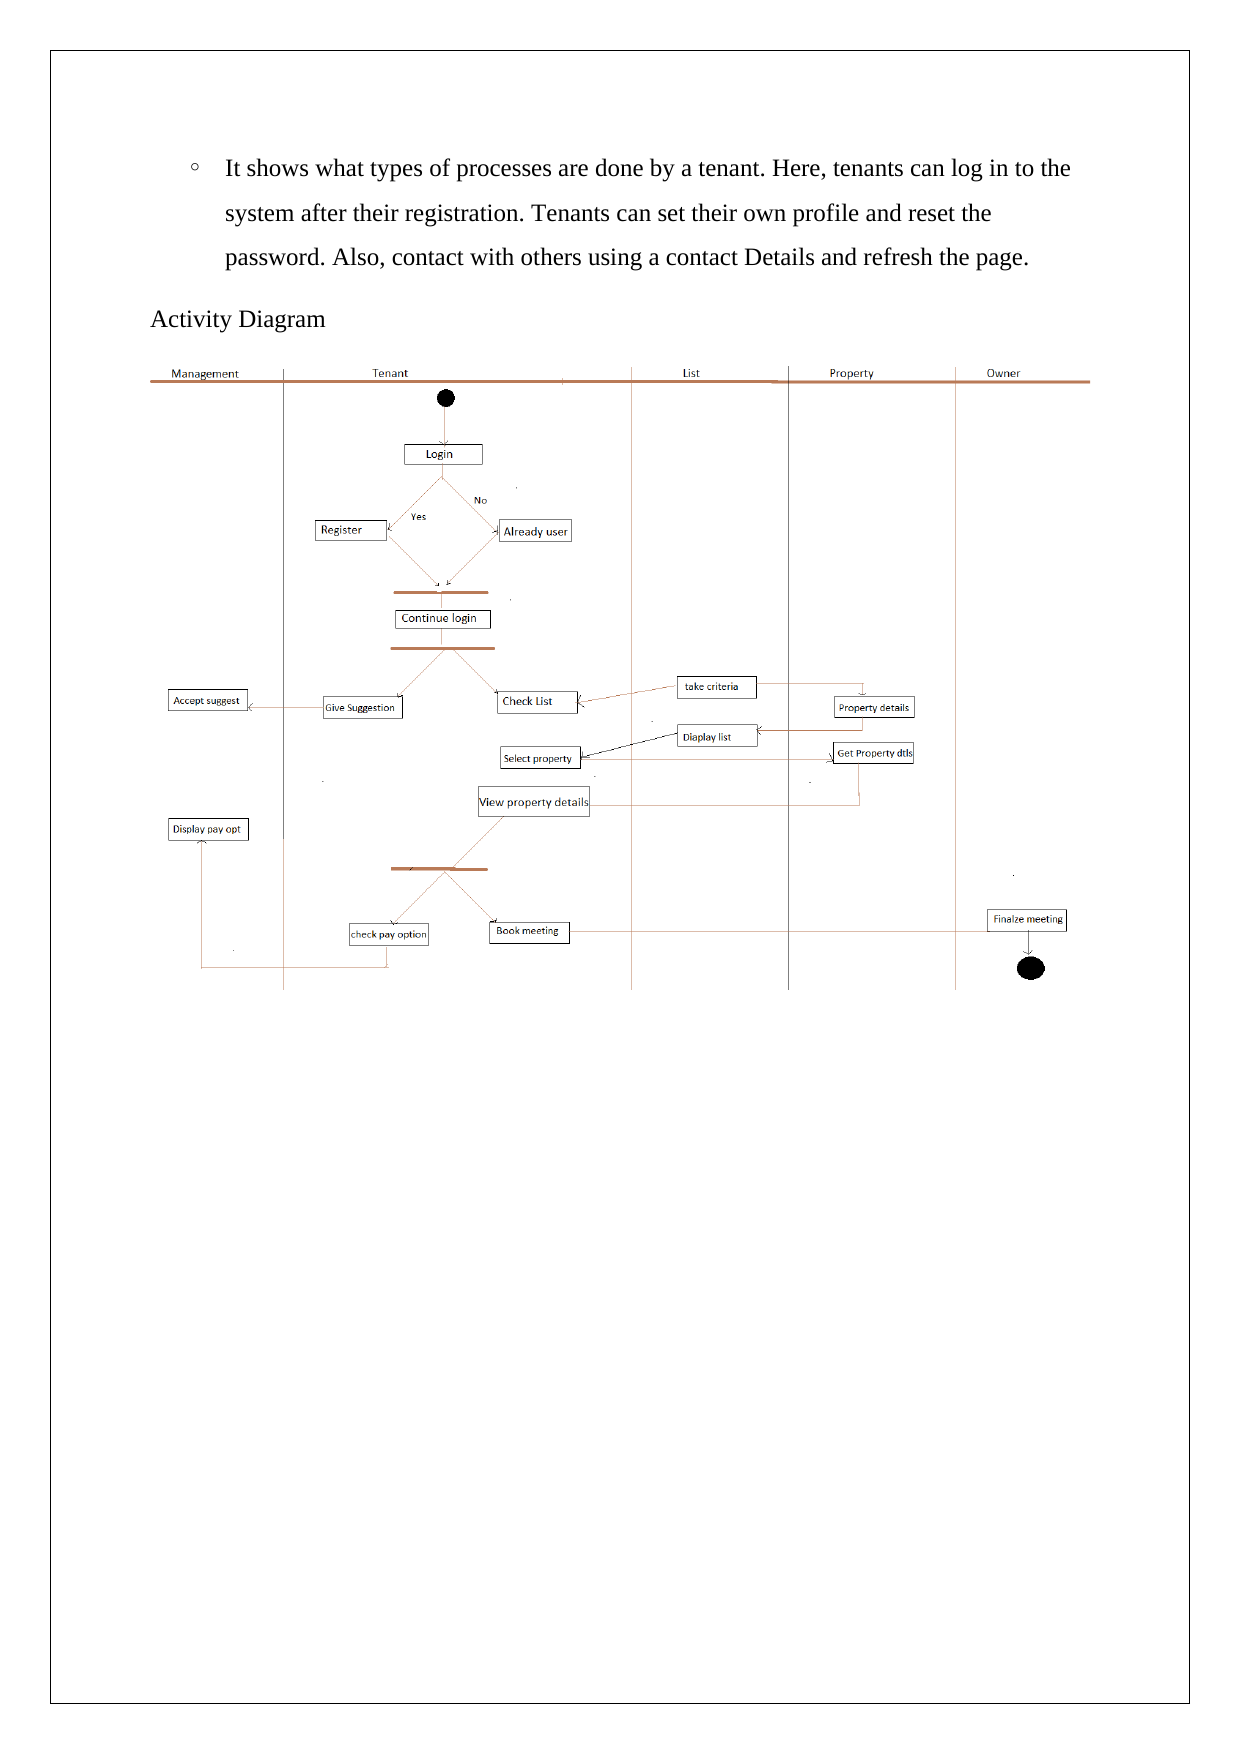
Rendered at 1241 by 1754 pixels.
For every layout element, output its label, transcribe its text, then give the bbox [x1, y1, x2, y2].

text Activity Diagram [150, 304, 1090, 332]
list It shows what types of processes are done by a tenant. Here, tenants can log in to the system after their registration. Tenants can set their own profile and reset the password. Also, contact with others using a contact Details and refresh the page. [187, 150, 1090, 270]
picture [150, 365, 1091, 990]
